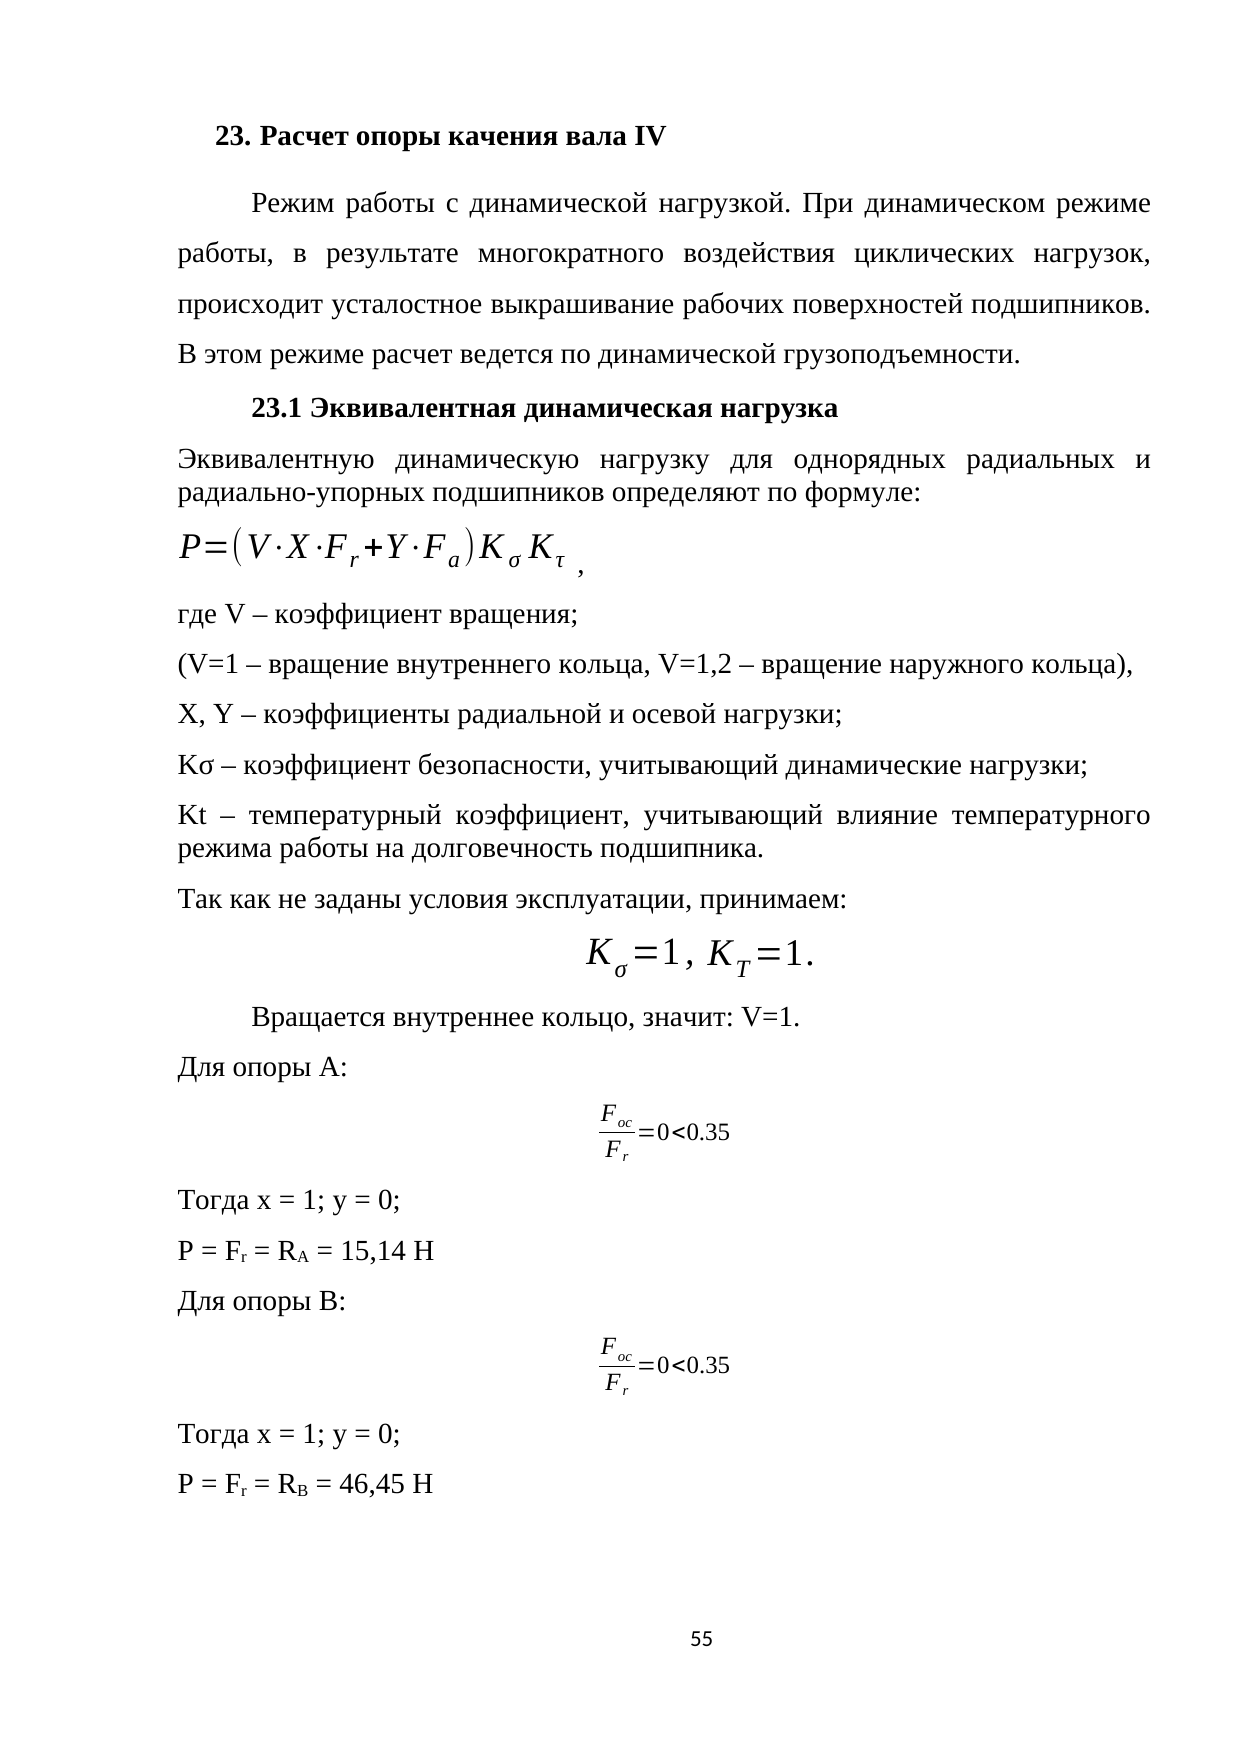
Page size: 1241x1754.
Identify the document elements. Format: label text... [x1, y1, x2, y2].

text Тогда x = 1; y = 0; [177, 1182, 1152, 1216]
subtitle Расчет опоры качения вала IV [215, 118, 1152, 152]
text P = Fr = RВ = 46,45 Н [177, 1466, 1152, 1500]
text где V – коэффициент вращения; [177, 596, 1152, 630]
text , [177, 524, 1152, 579]
text X, Y – коэффициенты радиальной и осевой нагрузки; [177, 697, 1152, 730]
text Kσ – коэффициент безопасности, учитывающий динамические нагрузки; [177, 747, 1152, 780]
text Для опоры А: [177, 1049, 1152, 1083]
text P = Fr = RA = 15,14 Н [177, 1233, 1152, 1266]
text Вращается внутреннее кольцо, значит: V=1. [192, 999, 1152, 1032]
text Эквивалентную динамическую нагрузку для однорядных радиальных и радиально-упорных подшипников определяют по формуле: [177, 441, 1152, 508]
text Kt – температурный коэффициент, учитывающий влияние температурного режима работы на долговечность подшипника. [177, 797, 1152, 864]
text (V=1 – вращение внутреннего кольца, V=1,2 – вращение наружного кольца), [177, 646, 1152, 680]
text Режим работы с динамической нагрузкой. При динамическом режиме работы, в результате многократного воздействия циклических нагрузок, происходит усталостное выкрашивание рабочих поверхностей подшипников. В этом режиме расчет ведется по динамической грузоподъемности. [177, 185, 1152, 369]
text Для опоры В: [177, 1283, 1152, 1316]
subtitle 23.1 Эквивалентная динамическая нагрузка [177, 391, 1152, 424]
text Тогда x = 1; y = 0; [177, 1416, 1152, 1449]
text Так как не заданы условия эксплуатации, принимаем: [177, 881, 1152, 914]
